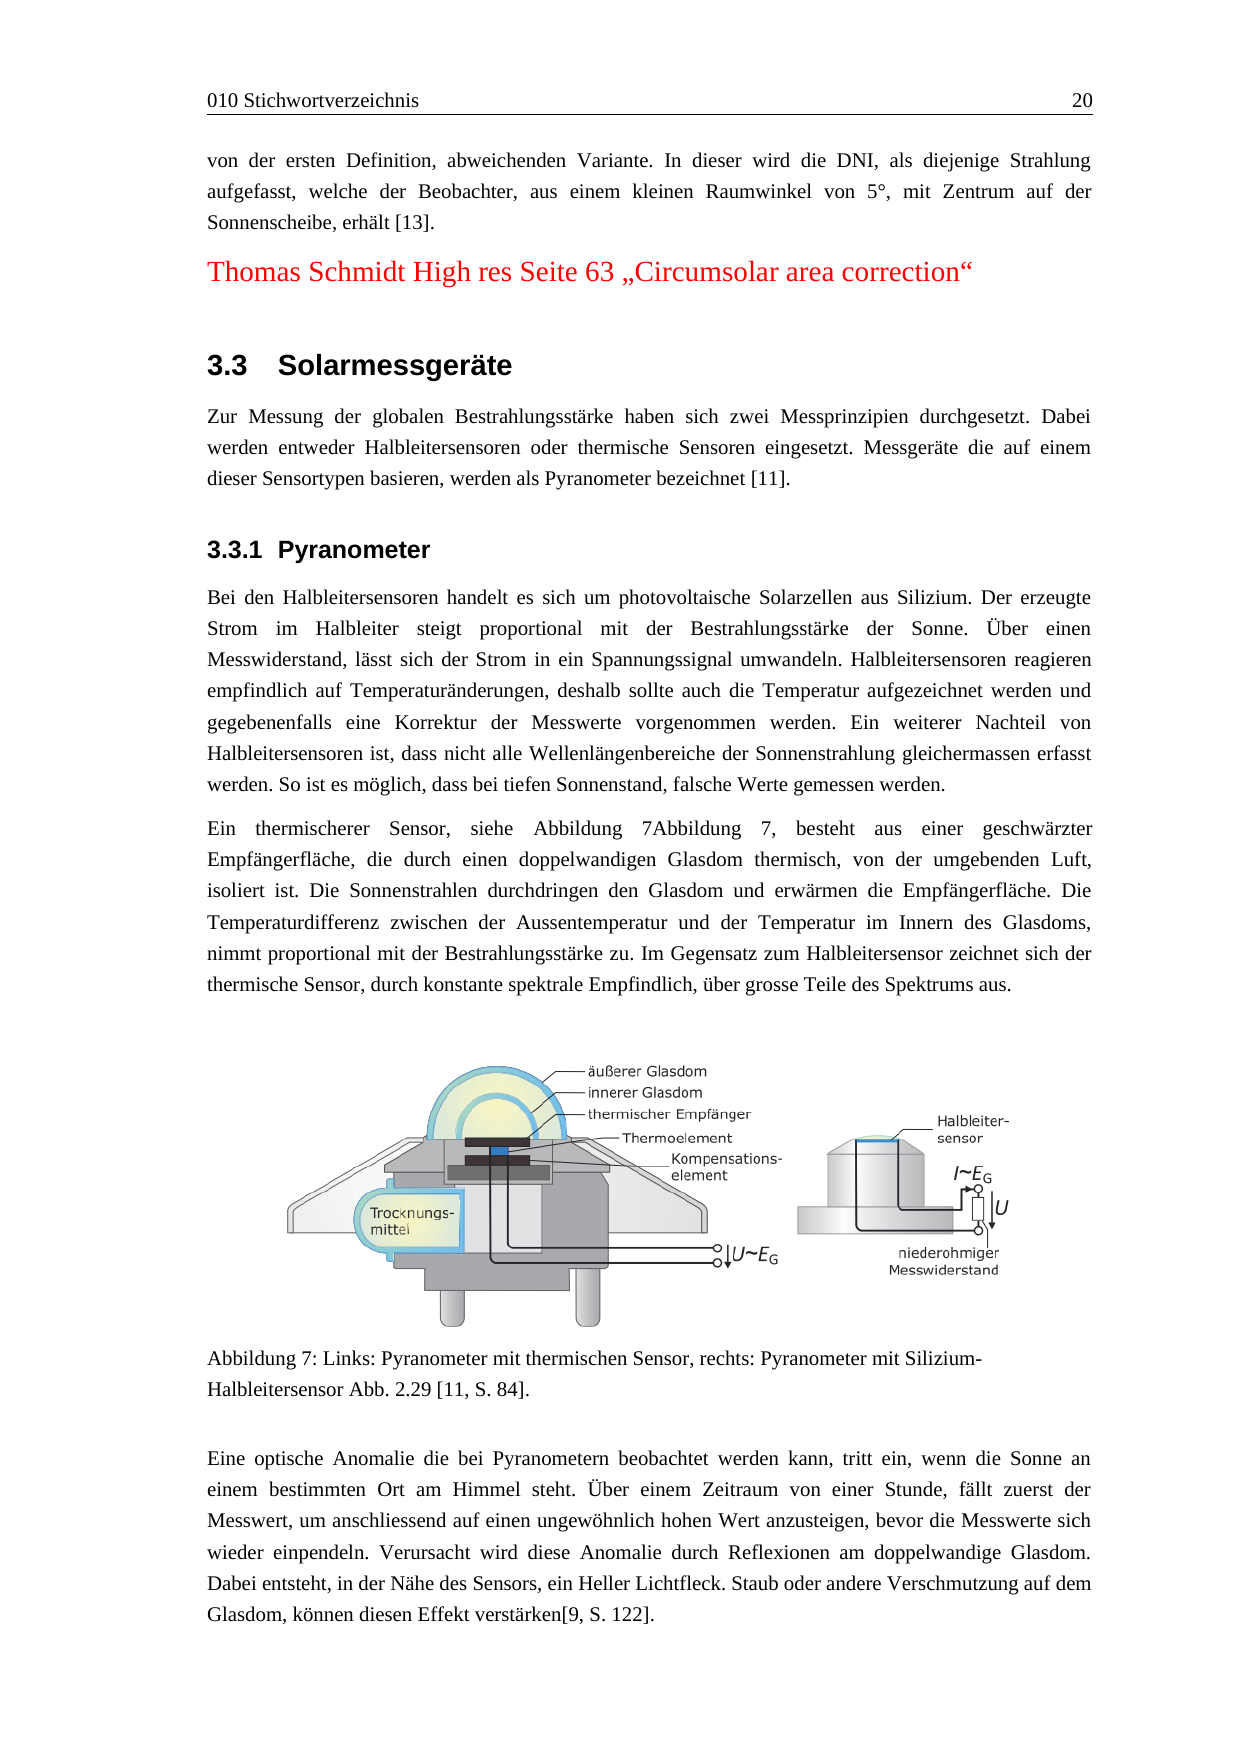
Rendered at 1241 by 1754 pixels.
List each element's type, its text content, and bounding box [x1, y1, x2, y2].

text Abbildung 7: Links: Pyranometer mit thermischen Sensor, rechts: Pyranometer mit Silizium-Halbleitersensor Abb. 2.29 [11, S. 84]. [207, 1346, 1093, 1401]
text Zur Messung der globalen Bestrahlungsstärke haben sich zwei Messprinzipien durchgesetzt. Dabei werden entweder Halbleitersensoren oder thermische Sensoren eingesetzt. Messgeräte die auf einem dieser Sensortypen basieren, werden als Pyranometer bezeichnet [11]. [207, 403, 1093, 490]
subtitle Pyranometer [207, 535, 1093, 563]
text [207, 148, 1093, 234]
text Eine optische Anomalie die bei Pyranometern beobachtet werden kann, tritt ein, wenn die Sonne an einem bestimmten Ort am Himmel steht. Über einem Zeitraum von einer Stunde, fällt zuerst der Messwert, um anschliessend auf einen ungewöhnlich hohen Wert anzusteigen, bevor die Messwerte sich wieder einpendeln. Verursacht wird diese Anomalie durch Reflexionen am doppelwandige Glasdom. Dabei entsteht, in der Nähe des Sensors, ein Heller Lichtfleck. Staub oder andere Verschmutzung auf dem Glasdom, können diesen Effekt verstärken[9, S. 122]. [207, 1446, 1093, 1626]
text Ein thermischerer Sensor, siehe Abbildung 7Abbildung 7, besteht aus einer geschwärzter Empfängerfläche, die durch einen doppelwandigen Glasdom thermisch, von der umgebenden Luft, isoliert ist. Die Sonnenstrahlen durchdringen den Glasdom und erwärmen die Empfängerfläche. Die Temperaturdifferenz zwischen der Aussentemperatur und der Temperatur im Innern des Glasdoms, nimmt proportional mit der Bestrahlungsstärke zu. Im Gegensatz zum Halbleitersensor zeichnet sich der thermische Sensor, durch konstante spektrale Empfindlich, über grosse Teile des Spektrums aus. [207, 816, 1093, 996]
subtitle Solarmessgeräte [207, 347, 1093, 381]
text Thomas Schmidt High res Seite 63 „Circumsolar area correction“ [207, 254, 1093, 287]
picture [281, 1059, 1019, 1327]
text Bei den Halbleitersensoren handelt es sich um photovoltaische Solarzellen aus Silizium. Der erzeugte Strom im Halbleiter steigt proportional mit der Bestrahlungsstärke der Sonne. Über einen Messwiderstand, lässt sich der Strom in ein Spannungssignal umwandeln. Halbleitersensoren reagieren empfindlich auf Temperaturänderungen, deshalb sollte auch die Temperatur aufgezeichnet werden und gegebenenfalls eine Korrektur der Messwerte vorgenommen werden. Ein weiterer Nachteil von Halbleitersensoren ist, dass nicht alle Wellenlängenbereiche der Sonnenstrahlung gleichermassen erfasst werden. So ist es möglich, dass bei tiefen Sonnenstand, falsche Werte gemessen werden. [207, 584, 1093, 796]
